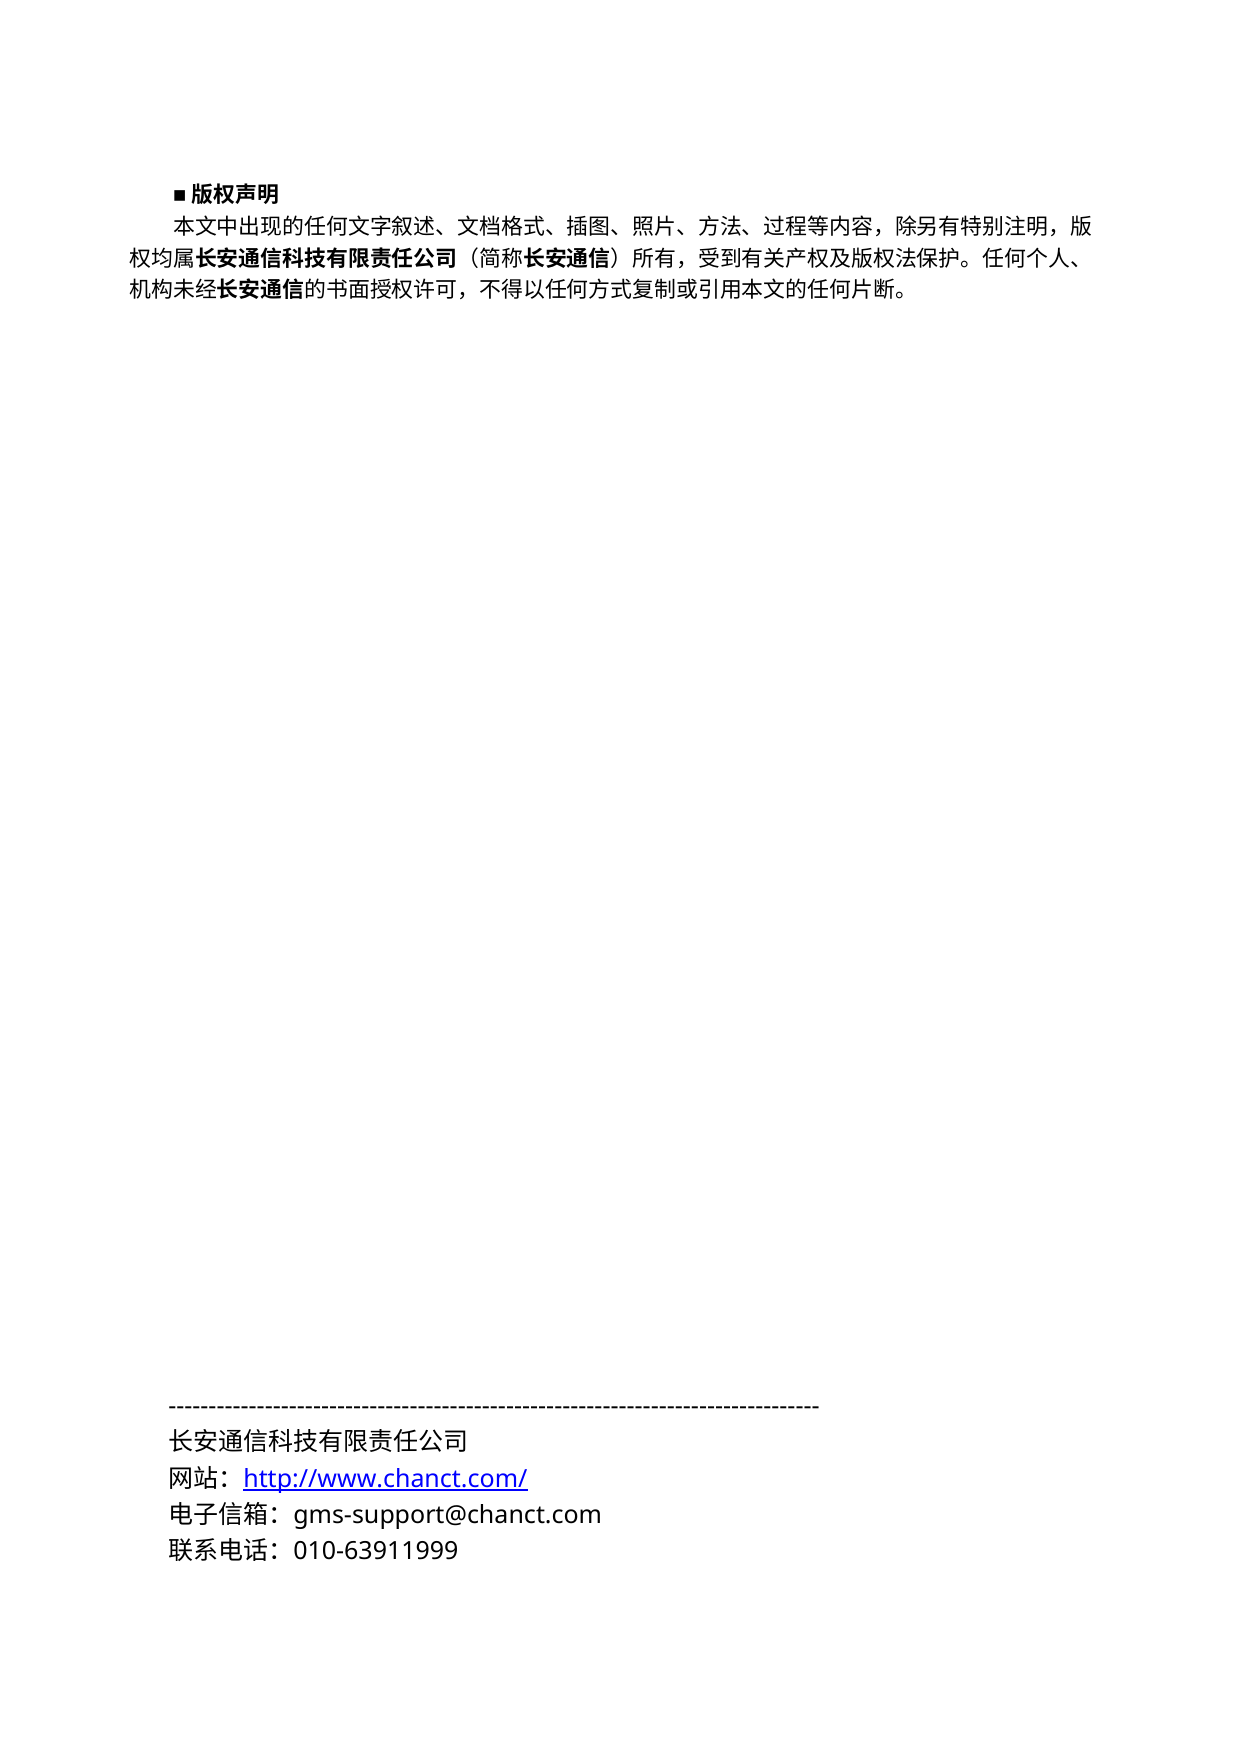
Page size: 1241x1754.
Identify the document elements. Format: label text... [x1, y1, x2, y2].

table_header ■ 版权声明 [118, 177, 1122, 209]
text 电子信箱：gms-support@chanct.com [118, 1494, 1122, 1531]
text 长安通信科技有限责任公司 [118, 1422, 1122, 1458]
table_cell 本文中出现的任何文字叙述、文档格式、插图、照片、方法、过程等内容，除另有特别注明，版权均属长安通信科技有限责任公司（简称长安通信）所有，受到有关产权及版权法保护。任何个人、机构未经长安通信的书面授权许可，不得以任何方式复制或引用本文的任何片断。 [118, 209, 1122, 304]
text 网站：http://www.chanct.com/ [118, 1458, 1122, 1494]
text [118, 1388, 1122, 1422]
text 联系电话：010-63911999 [118, 1531, 1122, 1567]
